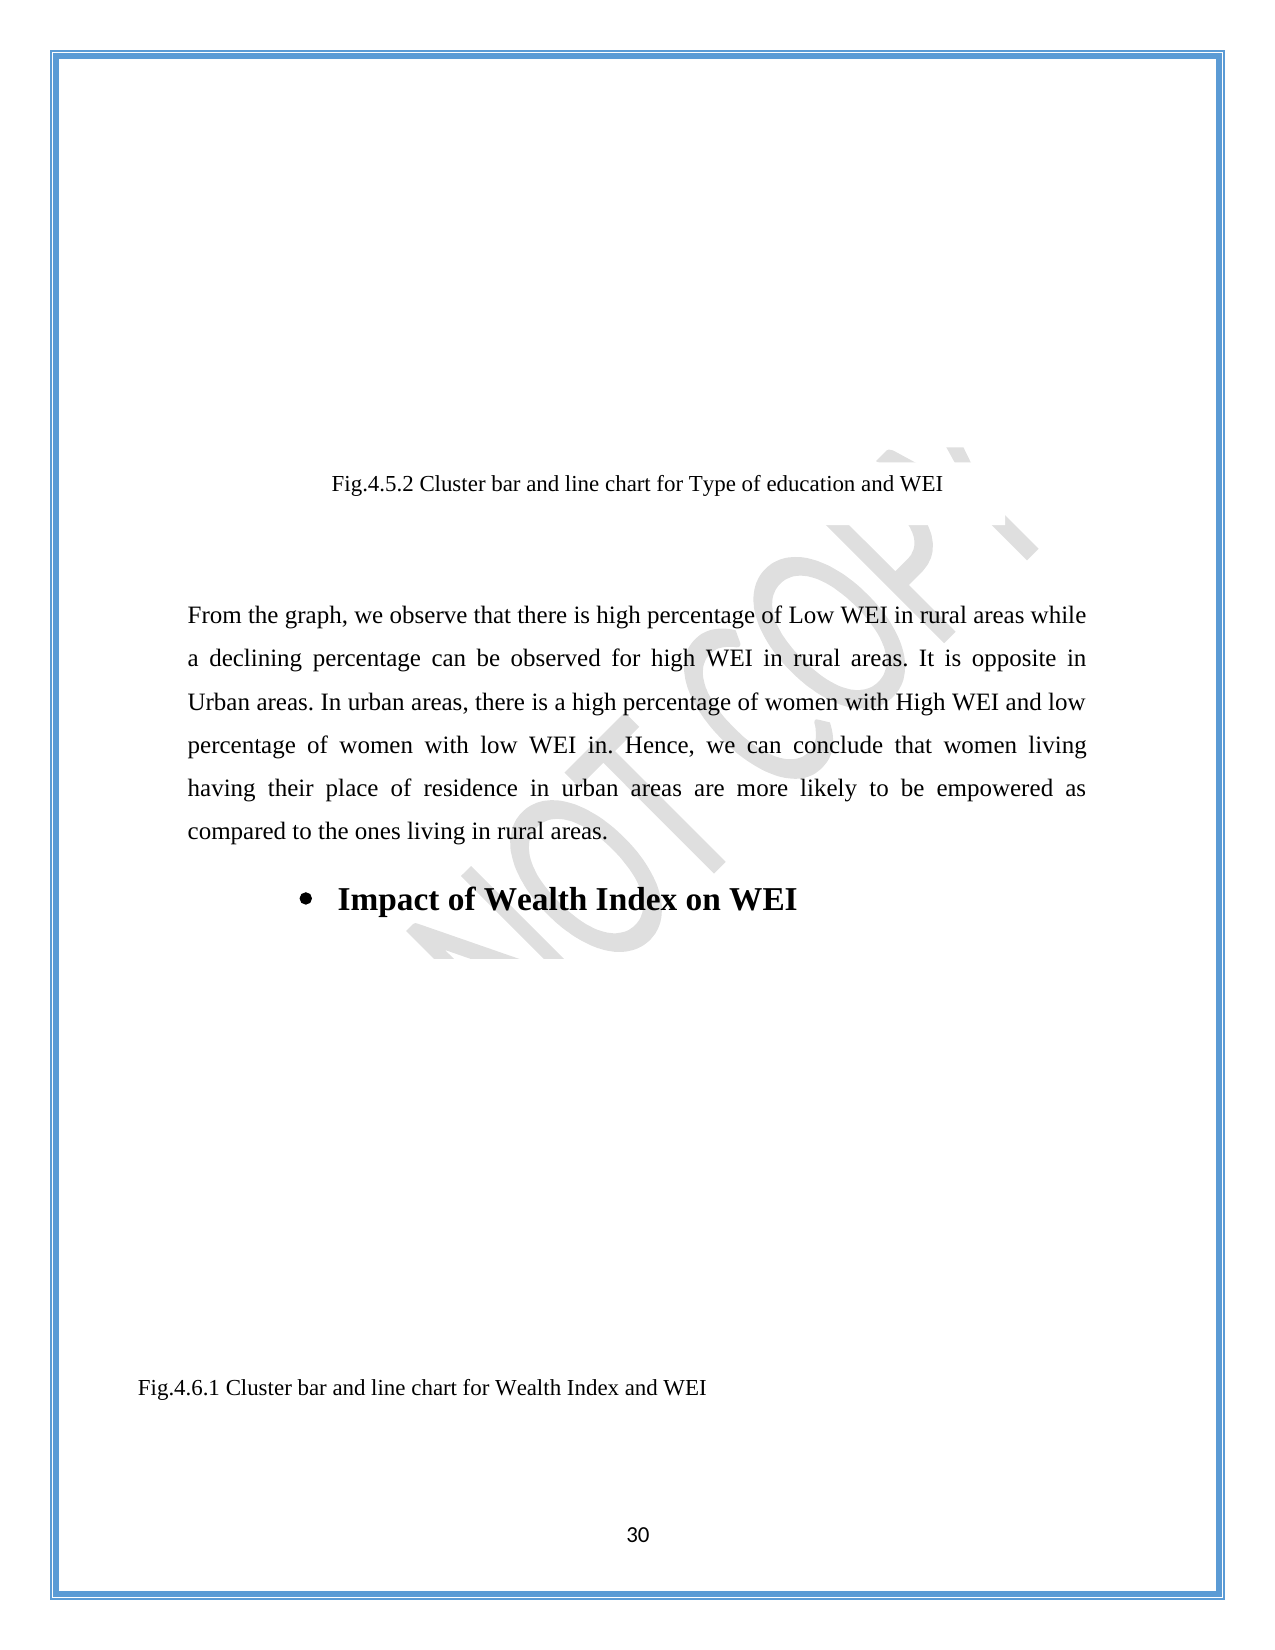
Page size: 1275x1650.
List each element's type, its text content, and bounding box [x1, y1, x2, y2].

text From the graph, we observe that there is high percentage of Low WEI in rural areas while a declining percentage can be observed for high WEI in rural areas. It is opposite in Urban areas. In urban areas, there is a high percentage of women with High WEI and low percentage of women with low WEI in. Hence, we can conclude that women living having their place of residence in urban areas are more likely to be empowered as compared to the ones living in rural areas. [187, 600, 1087, 845]
list Impact of Wealth Index on WEI [300, 876, 1087, 917]
